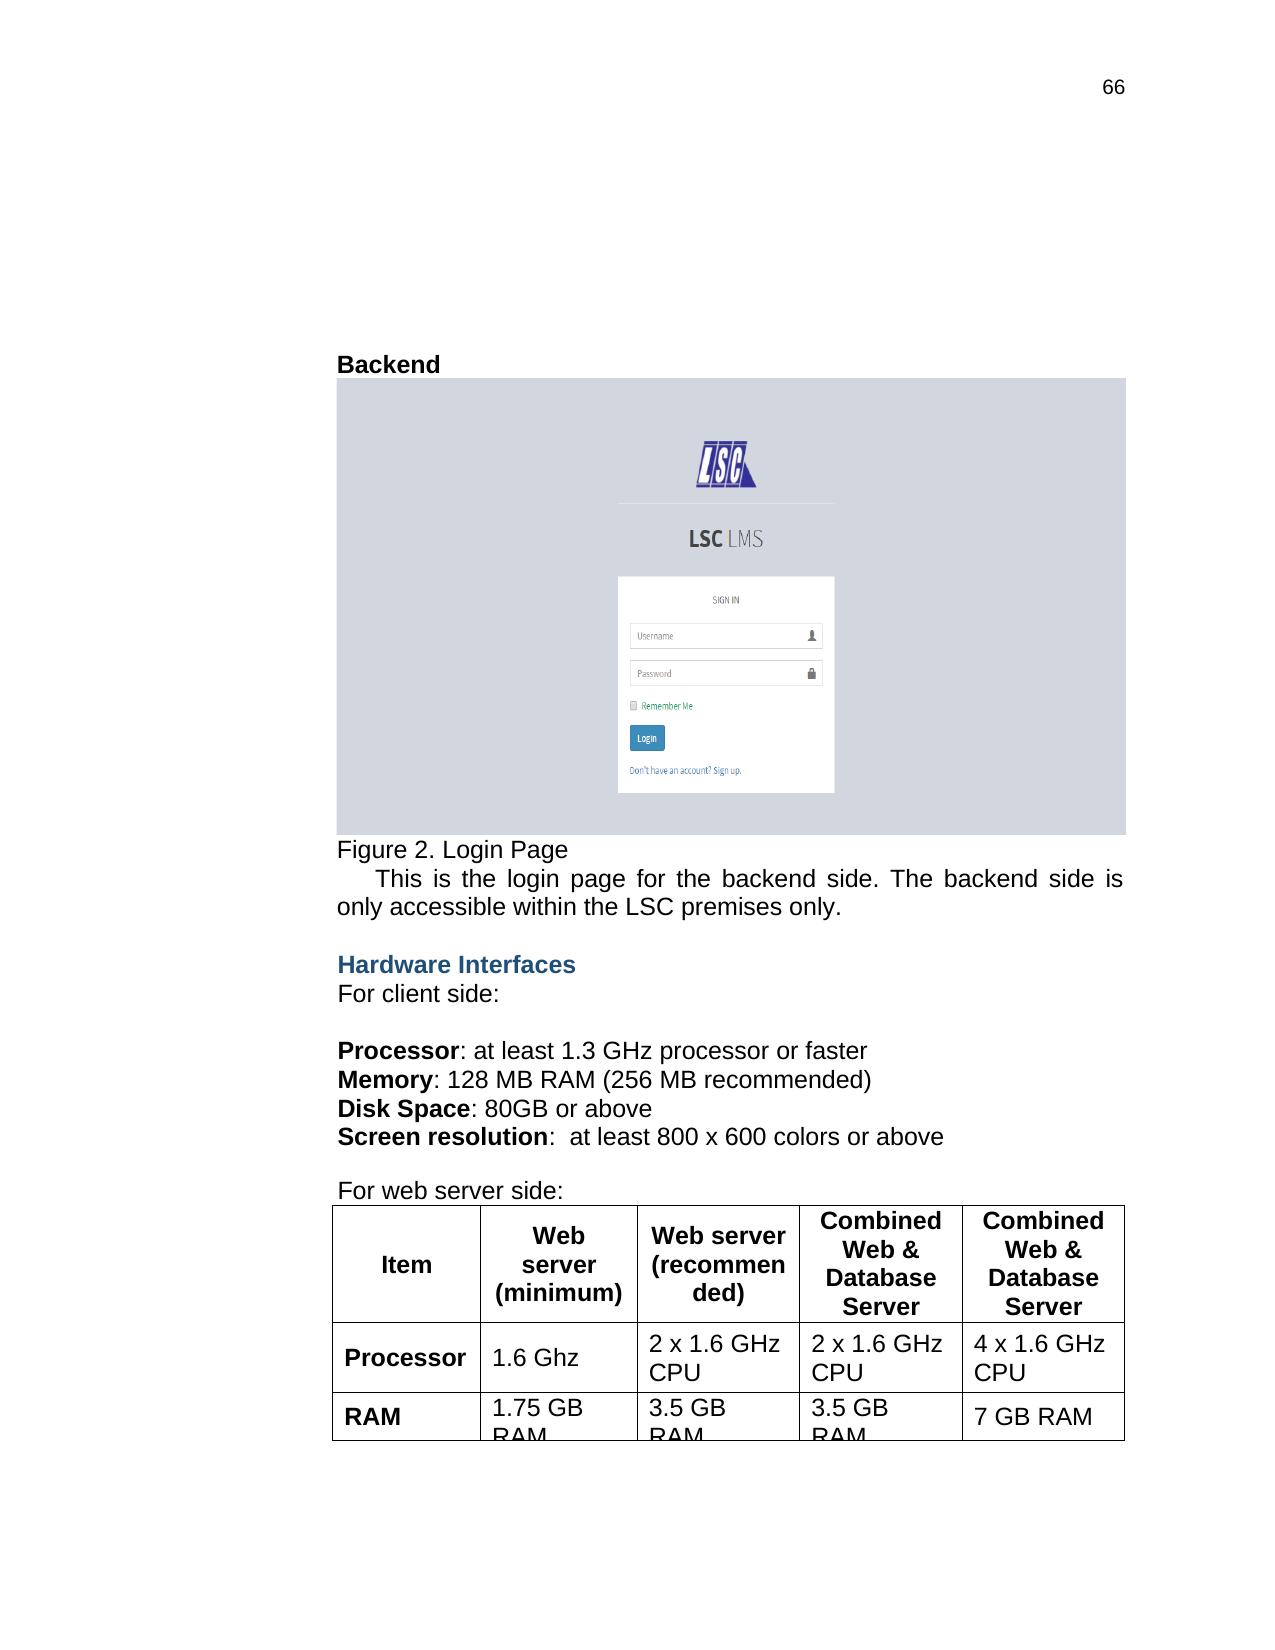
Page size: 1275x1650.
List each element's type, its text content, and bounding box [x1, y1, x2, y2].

text Processor: at least 1.3 GHz processor or faster Memory: 128 MB RAM (256 MB recommended) Disk Space: 80GB or above Screen resolution: at least 800 x 600 colors or above [337, 1007, 1125, 1151]
text This is the login page for the backend side. The backend side is only accessible within the LSC premises only. [337, 863, 1125, 921]
table_cell 3.5 GB RAM [704, 1393, 799, 1439]
table_header Combined Web & Database Server (recommended) [963, 1206, 1124, 1322]
table_header Web server (recommended) [638, 1206, 799, 1322]
table_cell 2 x 1.6 GHz CPU [638, 1323, 799, 1392]
table_cell Processor [333, 1323, 480, 1392]
picture [336, 378, 1126, 835]
table_header Item [333, 1206, 480, 1322]
table_header Combined Web & Database Server (minimum) [800, 1206, 962, 1322]
table_header Web server (minimum) [481, 1206, 637, 1322]
text For web server side: [262, 1176, 1125, 1205]
text Figure 2. Login Page [337, 835, 1125, 863]
text For client side: [337, 978, 1125, 1007]
table_cell 1.75 GB RAM [547, 1393, 637, 1439]
table_cell 3.5 GB RAM [866, 1393, 962, 1439]
table_cell 1.6 Ghz [481, 1323, 637, 1392]
table_cell RAM [333, 1393, 480, 1439]
table_cell 7 GB RAM [963, 1393, 1124, 1439]
text Backend [337, 350, 1125, 378]
table_cell 4 x 1.6 GHz CPU [963, 1323, 1124, 1392]
text Hardware Interfaces [337, 950, 1125, 978]
table_cell 2 x 1.6 GHz CPU [800, 1323, 962, 1392]
